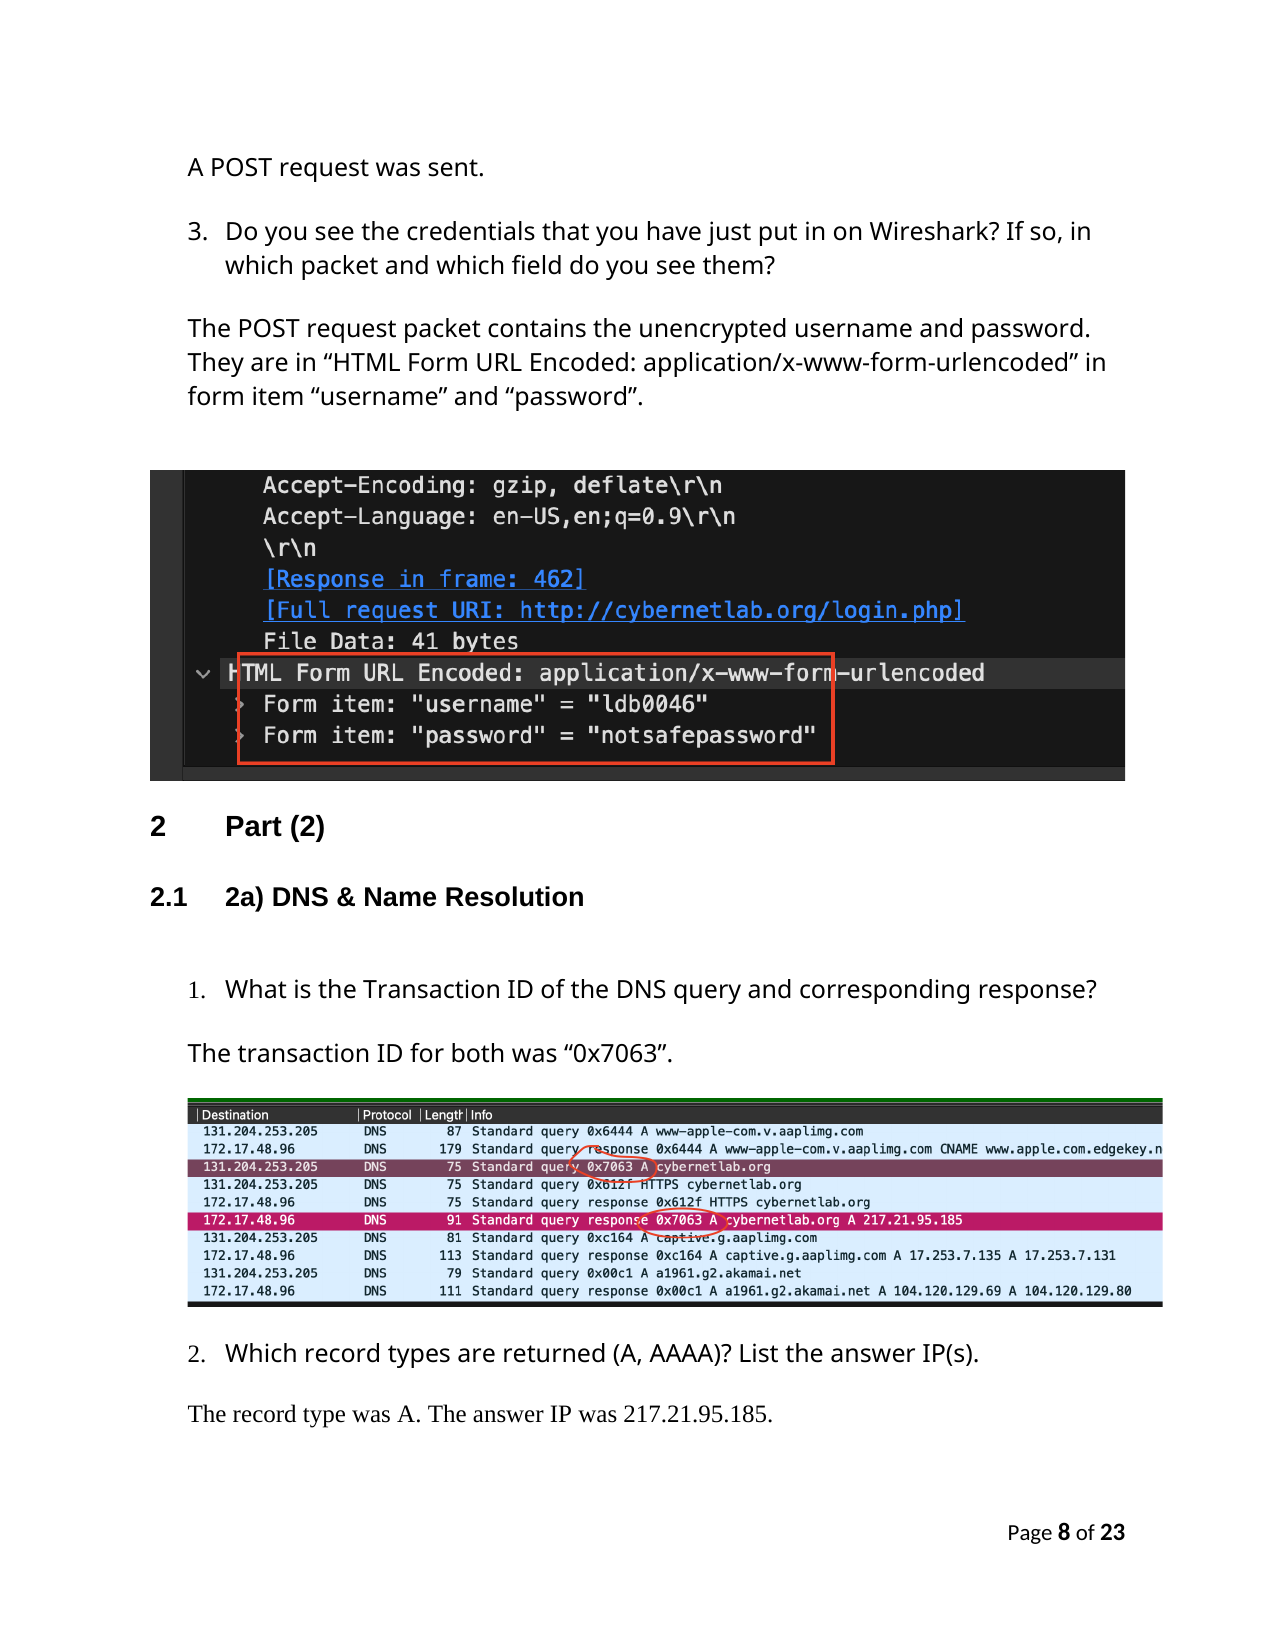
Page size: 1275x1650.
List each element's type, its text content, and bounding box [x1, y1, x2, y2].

list What is the Transaction ID of the DNS query and corresponding response? [187, 972, 1125, 1006]
list Which record types are returned (A, AAAA)? List the answer IP(s). [187, 1336, 1125, 1370]
picture [187, 1098, 1163, 1307]
picture [150, 470, 1125, 781]
subtitle 2 Part (2) [150, 809, 1125, 843]
text The record type was A. The answer IP was 217.21.95.185. [187, 1399, 1125, 1428]
list Do you see the credentials that you have just put in on Wireshark? If so, in which packet and which field do you see them? [187, 213, 1125, 281]
text The POST request packet contains the unencrypted username and password. They are in “HTML Form URL Encoded: application/x-www-form-urlencoded” in form item “username” and “password”. [187, 311, 1125, 413]
subtitle 2.1 2a) DNS & Name Resolution [150, 881, 1125, 912]
text A POST request was sent. [187, 150, 1125, 184]
text The transaction ID for both was “0x7063”. [187, 1035, 1125, 1069]
